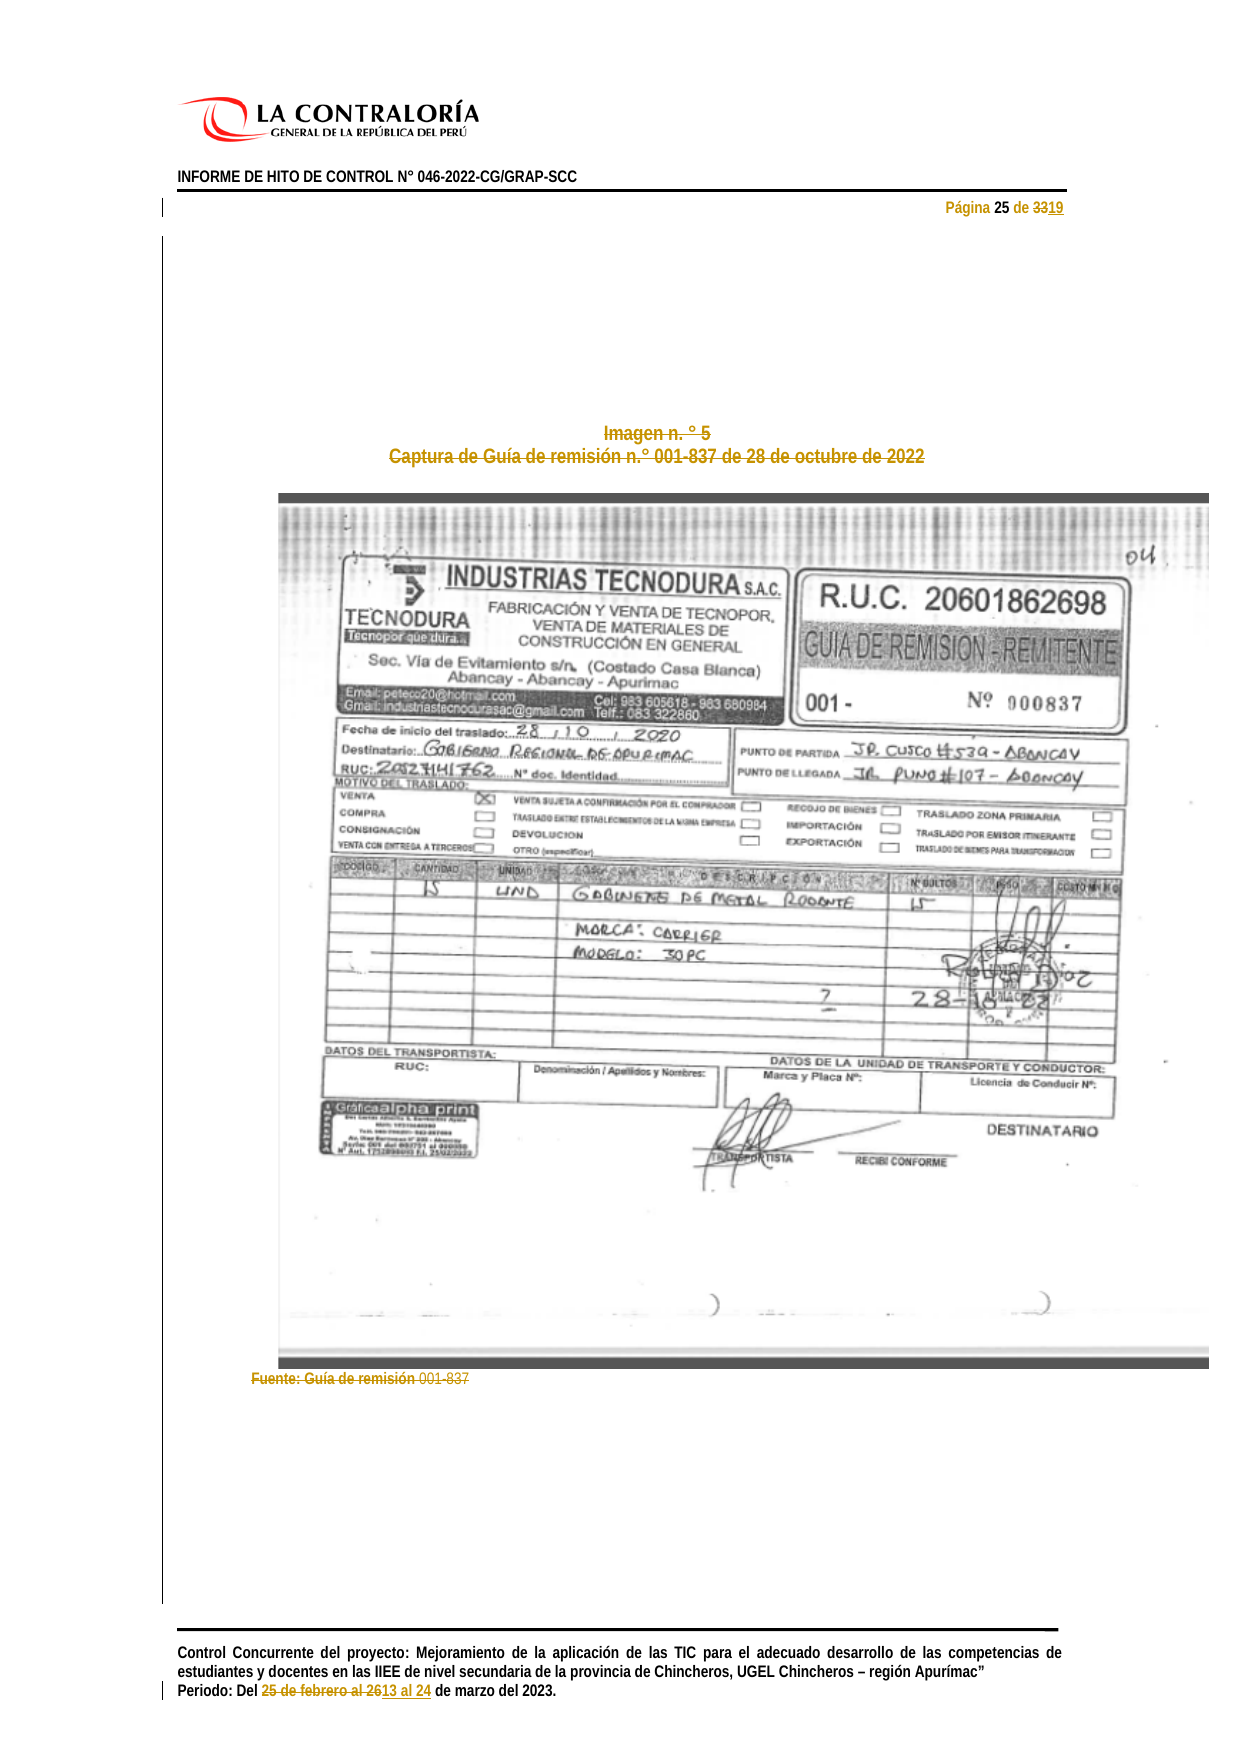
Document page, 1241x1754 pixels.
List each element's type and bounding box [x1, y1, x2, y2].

picture [177, 73, 479, 167]
picture [278, 493, 1209, 1369]
